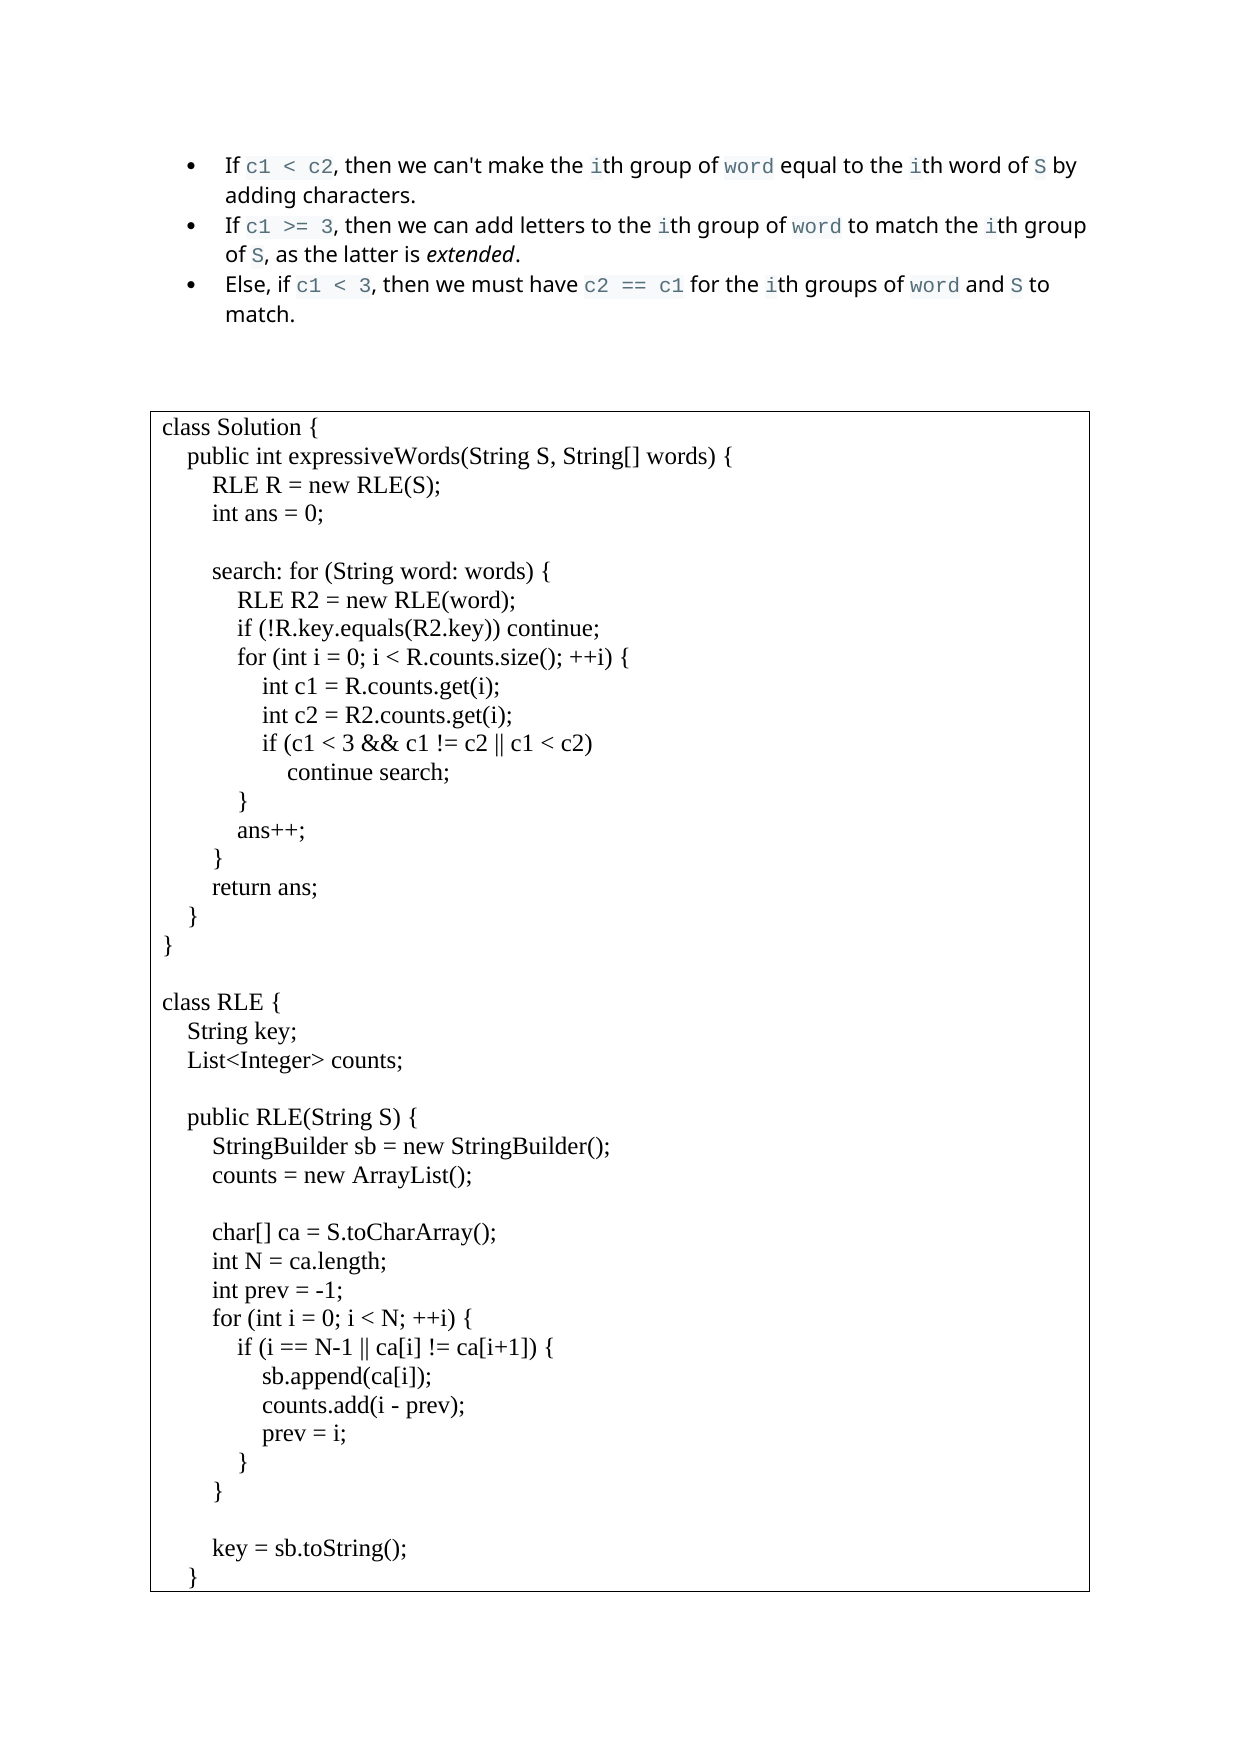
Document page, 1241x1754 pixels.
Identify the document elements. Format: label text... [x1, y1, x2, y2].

list Else, if c1 < 3, then we must have c2 == c1 for the ith groups of word and S to match. [187, 269, 1090, 329]
list If c1 < c2, then we can't make the ith group of word equal to the ith word of S by adding characters. [187, 150, 1090, 209]
list If c1 >= 3, then we can add letters to the ith group of word to match the ith group of S, as the latter is extended. [187, 209, 1090, 269]
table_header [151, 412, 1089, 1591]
